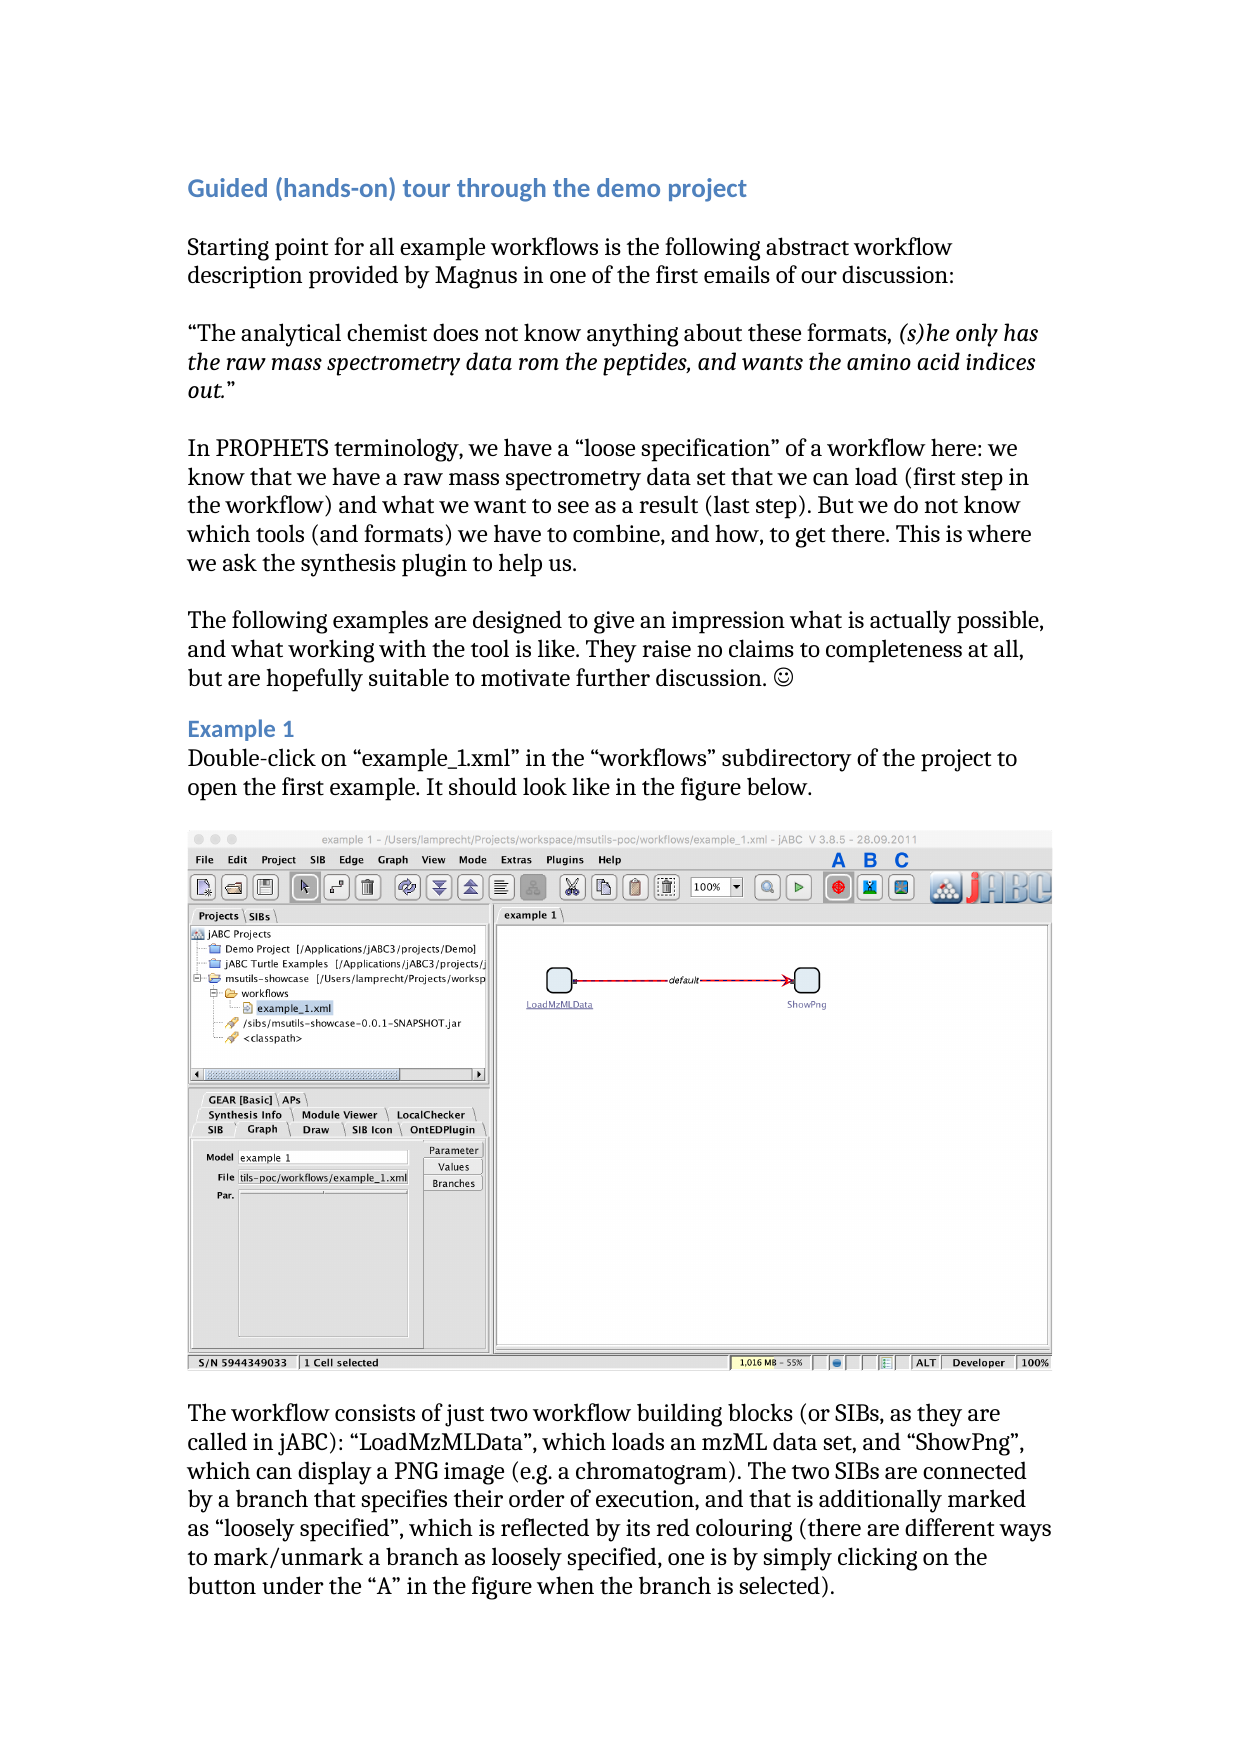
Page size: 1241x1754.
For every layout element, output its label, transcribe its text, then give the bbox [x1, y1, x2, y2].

text The following examples are designed to give an impression what is actually possible, and what working with the tool is like. They raise no claims to completeness at all, but are hopefully suitable to motivate further discussion. [187, 606, 1053, 693]
picture [187, 830, 1053, 1371]
subtitle Example 1 [187, 713, 1053, 744]
subtitle Guided (hands-on) tour through the demo project [187, 171, 1053, 204]
text Starting point for all example workflows is the following abstract workflow description provided by Magnus in one of the first emails of our discussion: [187, 233, 1053, 290]
text Double-click on “example_1.xml” in the “workflows” subdirectory of the project to open the first example. It should look like in the figure below. [187, 744, 1053, 801]
text “The analytical chemist does not know anything about these formats, (s)he only has the raw mass spectrometry data rom the peptides, and wants the amino acid indices out.” [187, 319, 1053, 405]
text In PROPHETS terminology, we have a “loose specification” of a workflow here: we know that we have a raw mass spectrometry data set that we can load (first step in the workflow) and what we want to see as a result (last step). But we do not know which tools (and formats) we have to combine, and how, to get there. This is where we ask the synthesis plugin to help us. [187, 434, 1053, 578]
text The workflow consists of just two workflow building blocks (or SIBs, as they are called in jABC): “LoadMzMLData”, which loads an mzML data set, and “ShowPng”, which can display a PNG image (e.g. a chromatogram). The two SIBs are connected by a branch that specifies their order of execution, and that is additionally marked as “loosely specified”, which is reflected by its red colouring (there are different ways to mark/unmark a branch as loosely specified, one is by simply clicking on the button under the “A” in the figure when the branch is selected). [187, 1399, 1053, 1600]
